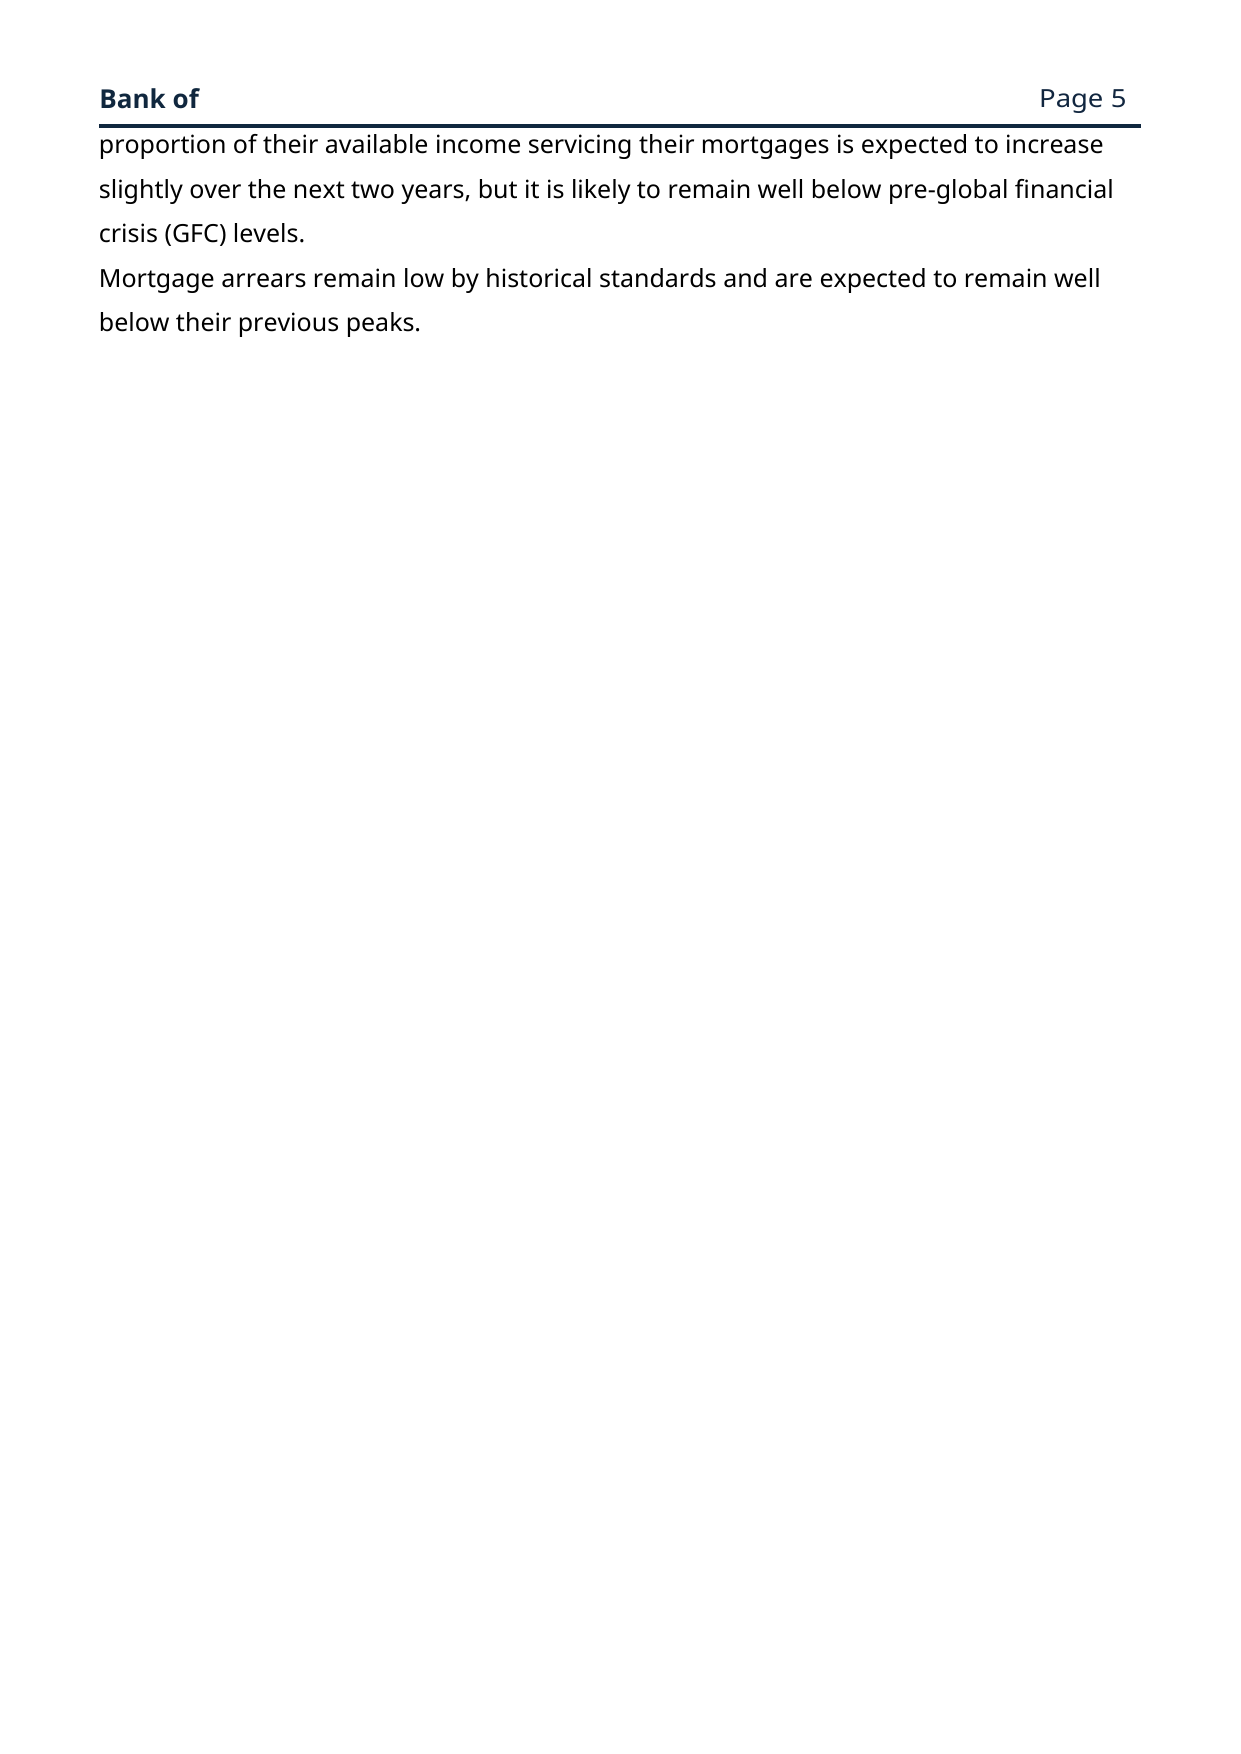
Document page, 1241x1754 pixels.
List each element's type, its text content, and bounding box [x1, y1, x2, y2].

text Mortgage arrears remain low by historical standards and are expected to remain well below their previous peaks. [99, 261, 1130, 339]
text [99, 127, 1137, 250]
